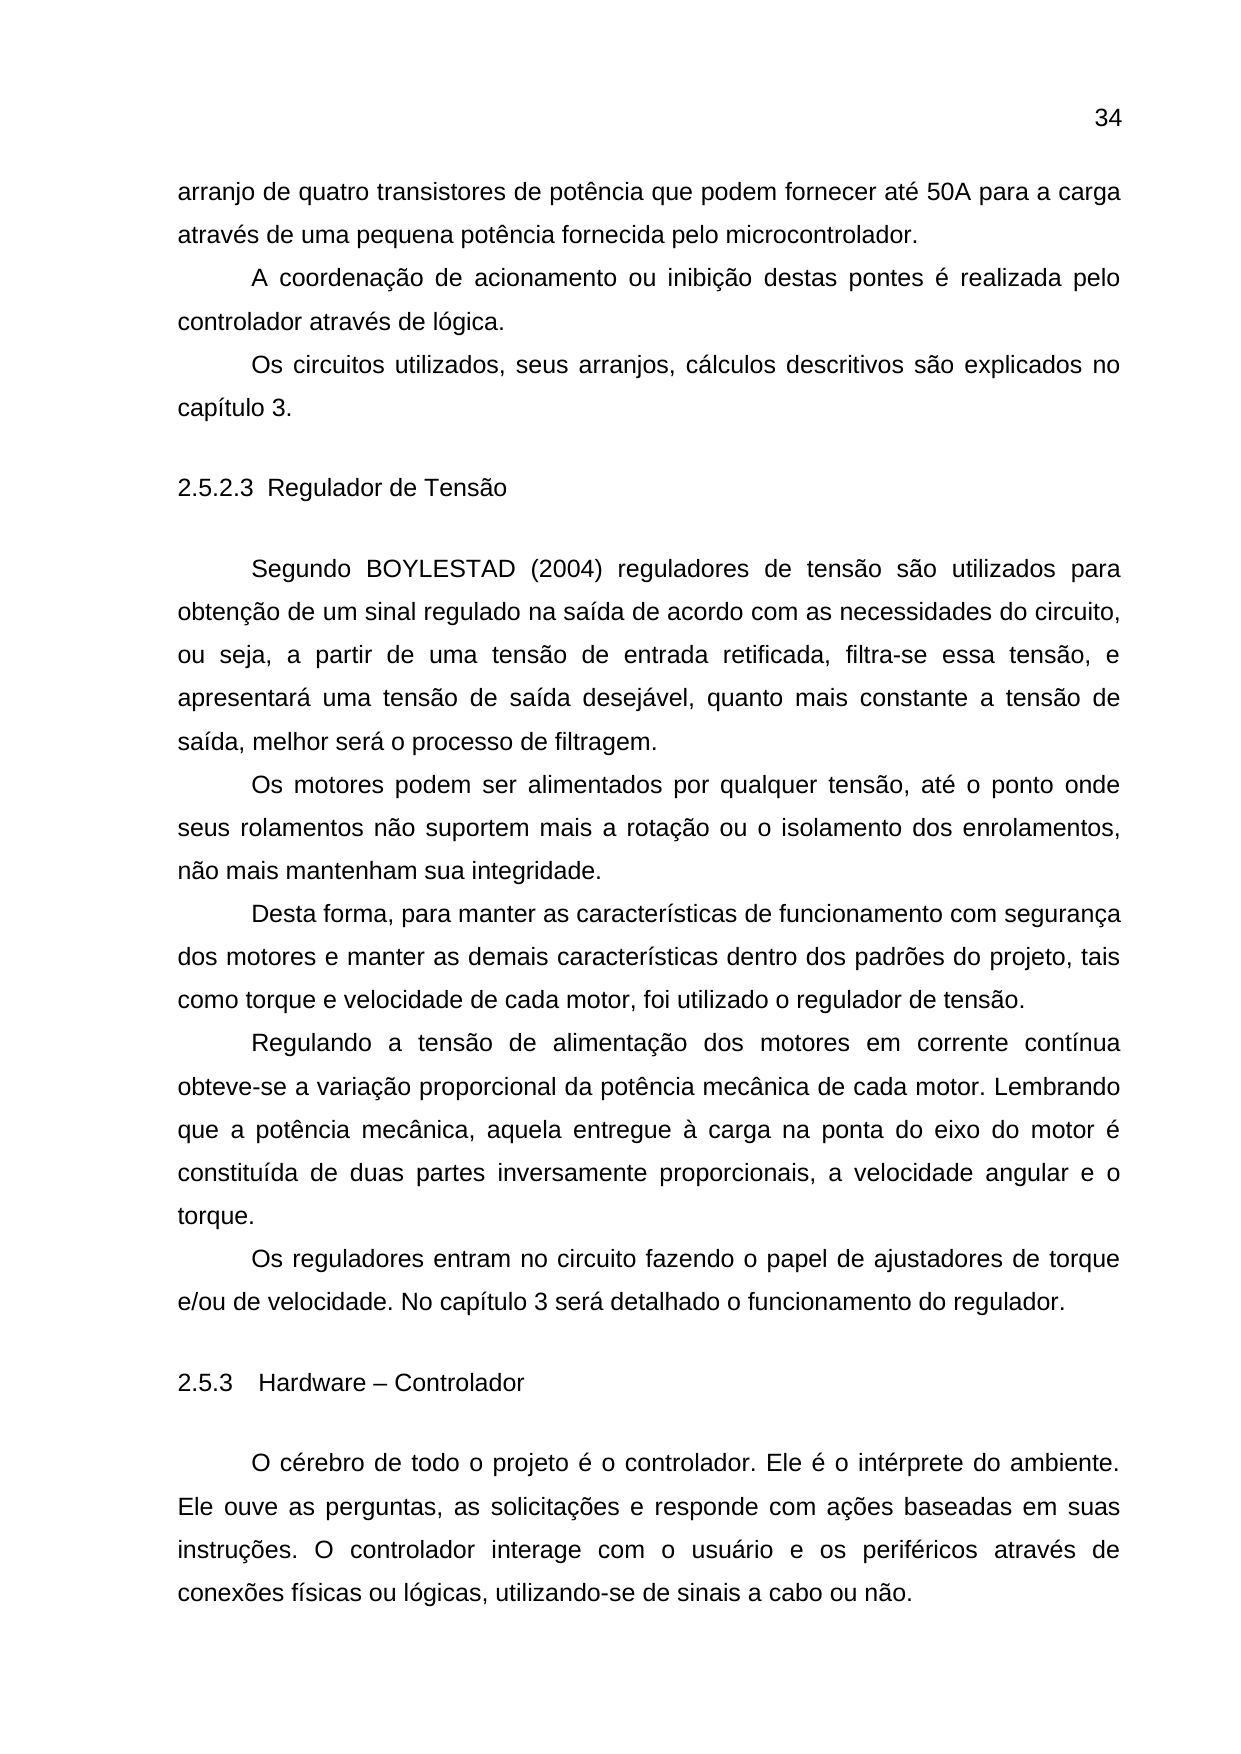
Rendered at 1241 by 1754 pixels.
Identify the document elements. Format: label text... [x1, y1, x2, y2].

text O cérebro de todo o projeto é o controlador. Ele é o intérprete do ambiente. Ele ouve as perguntas, as solicitações e responde com ações baseadas em suas instruções. O controlador interage com o usuário e os periféricos através de conexões físicas ou lógicas, utilizando-se de sinais a cabo ou não. [177, 1448, 1122, 1607]
text Os circuitos utilizados, seus arranjos, cálculos descritivos são explicados no capítulo 3. [177, 350, 1122, 422]
text Desta forma, para manter as características de funcionamento com segurança dos motores e manter as demais características dentro dos padrões do projeto, tais como torque e velocidade de cada motor, foi utilizado o regulador de tensão. [177, 899, 1122, 1014]
text Segundo BOYLESTAD (2004) reguladores de tensão são utilizados para obtenção de um sinal regulado na saída de acordo com as necessidades do circuito, ou seja, a partir de uma tensão de entrada retificada, filtra-se essa tensão, e apresentará uma tensão de saída desejável, quanto mais constante a tensão de saída, melhor será o processo de filtragem. [177, 554, 1122, 755]
text Os reguladores entram no circuito fazendo o papel de ajustadores de torque e/ou de velocidade. No capítulo 3 será detalhado o funcionamento do regulador. [177, 1244, 1122, 1316]
text Os motores podem ser alimentados por qualquer tensão, até o ponto onde seus rolamentos não suportem mais a rotação ou o isolamento dos enrolamentos, não mais mantenham sua integridade. [177, 770, 1122, 885]
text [177, 177, 1122, 249]
subtitle Hardware – Controlador [177, 1368, 1122, 1397]
text A coordenação de acionamento ou inibição destas pontes é realizada pelo controlador através de lógica. [177, 263, 1122, 335]
subtitle Regulador de Tensão [177, 473, 1122, 502]
text Regulando a tensão de alimentação dos motores em corrente contínua obteve-se a variação proporcional da potência mecânica de cada motor. Lembrando que a potência mecânica, aquela entregue à carga na ponta do eixo do motor é constituída de duas partes inversamente proporcionais, a velocidade angular e o torque. [177, 1028, 1122, 1230]
